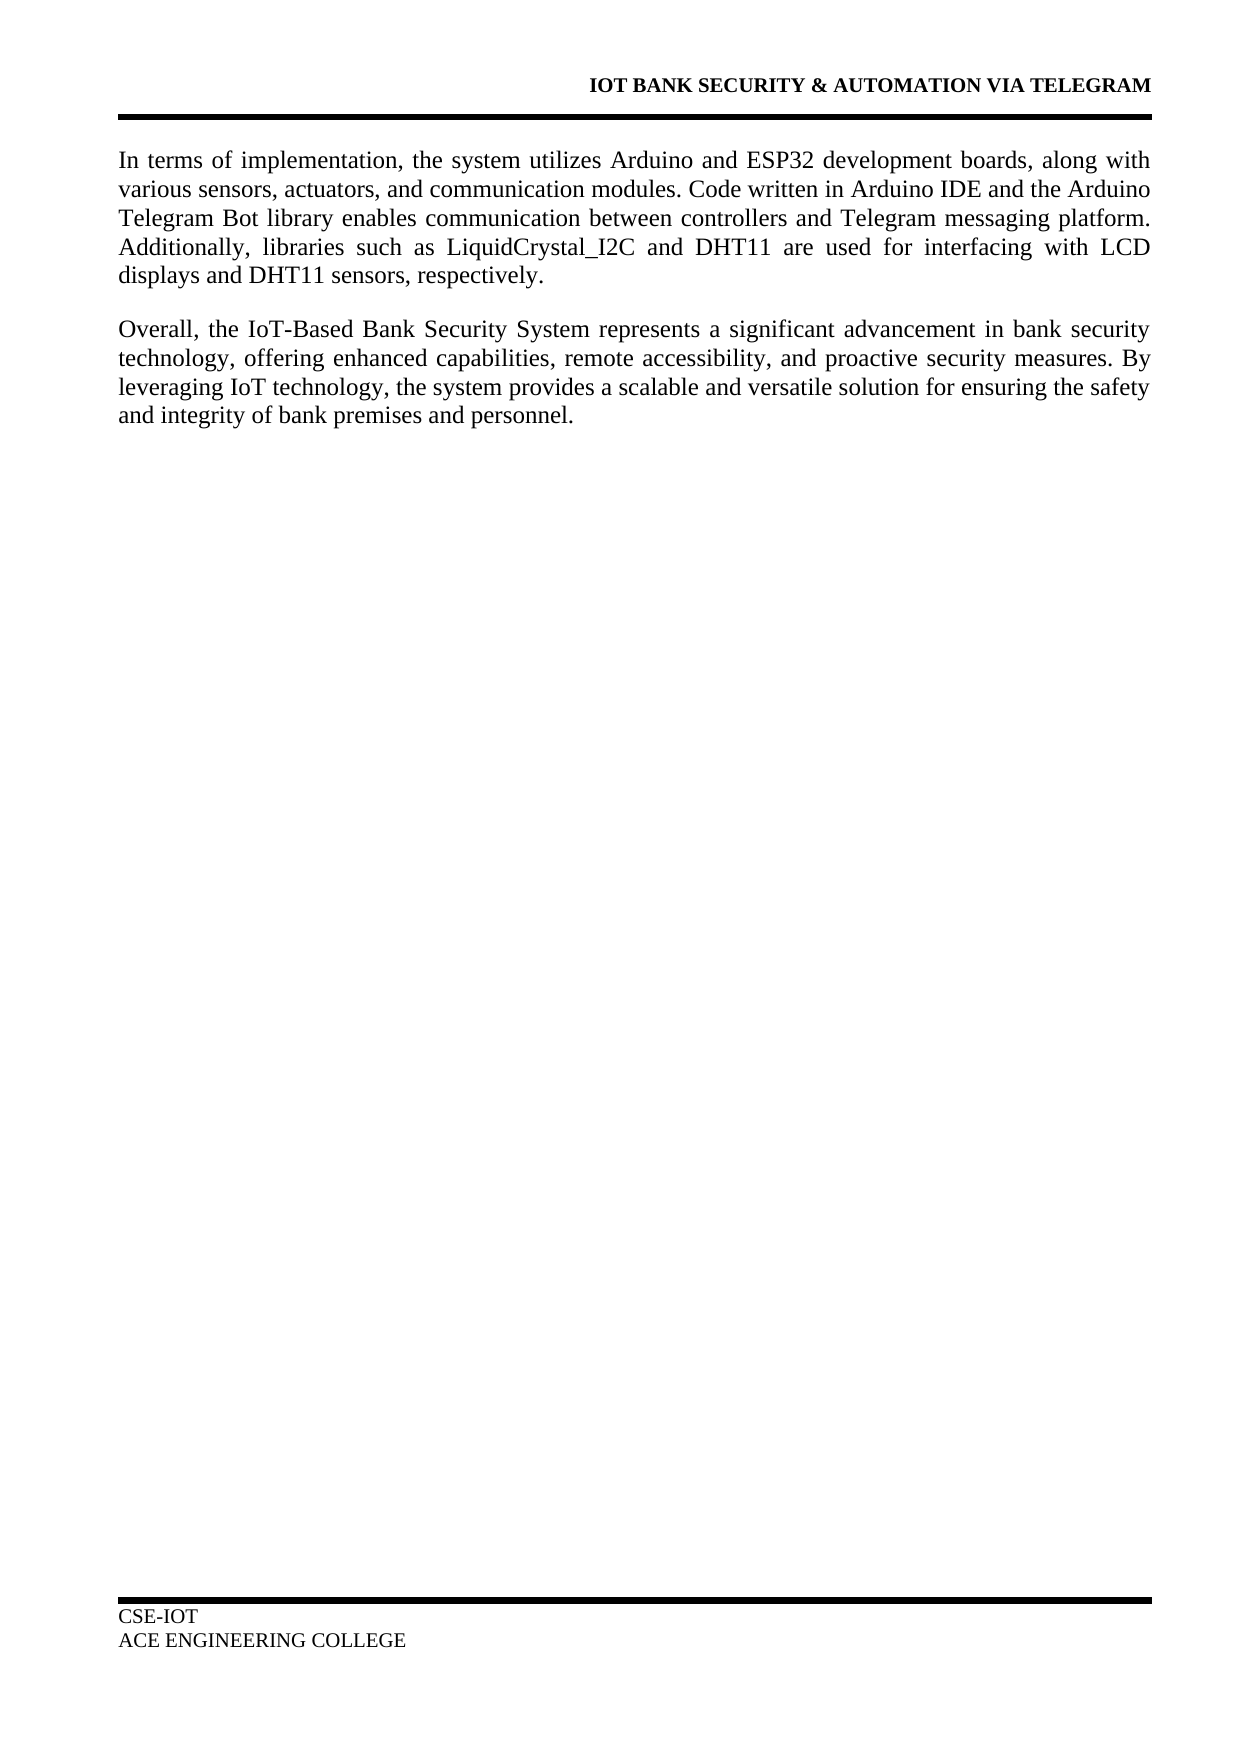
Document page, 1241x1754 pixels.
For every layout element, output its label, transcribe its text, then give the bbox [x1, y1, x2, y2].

text In terms of implementation, the system utilizes Arduino and ESP32 development boards, along with various sensors, actuators, and communication modules. Code written in Arduino IDE and the Arduino Telegram Bot library enables communication between controllers and Telegram messaging platform. Additionally, libraries such as LiquidCrystal_I2C and DHT11 are used for interfacing with LCD displays and DHT11 sensors, respectively. [118, 145, 1152, 289]
text Overall, the IoT-Based Bank Security System represents a significant advancement in bank security technology, offering enhanced capabilities, remote accessibility, and proactive security measures. By leveraging IoT technology, the system provides a scalable and versatile solution for ensuring the safety and integrity of bank premises and personnel. [118, 314, 1152, 429]
